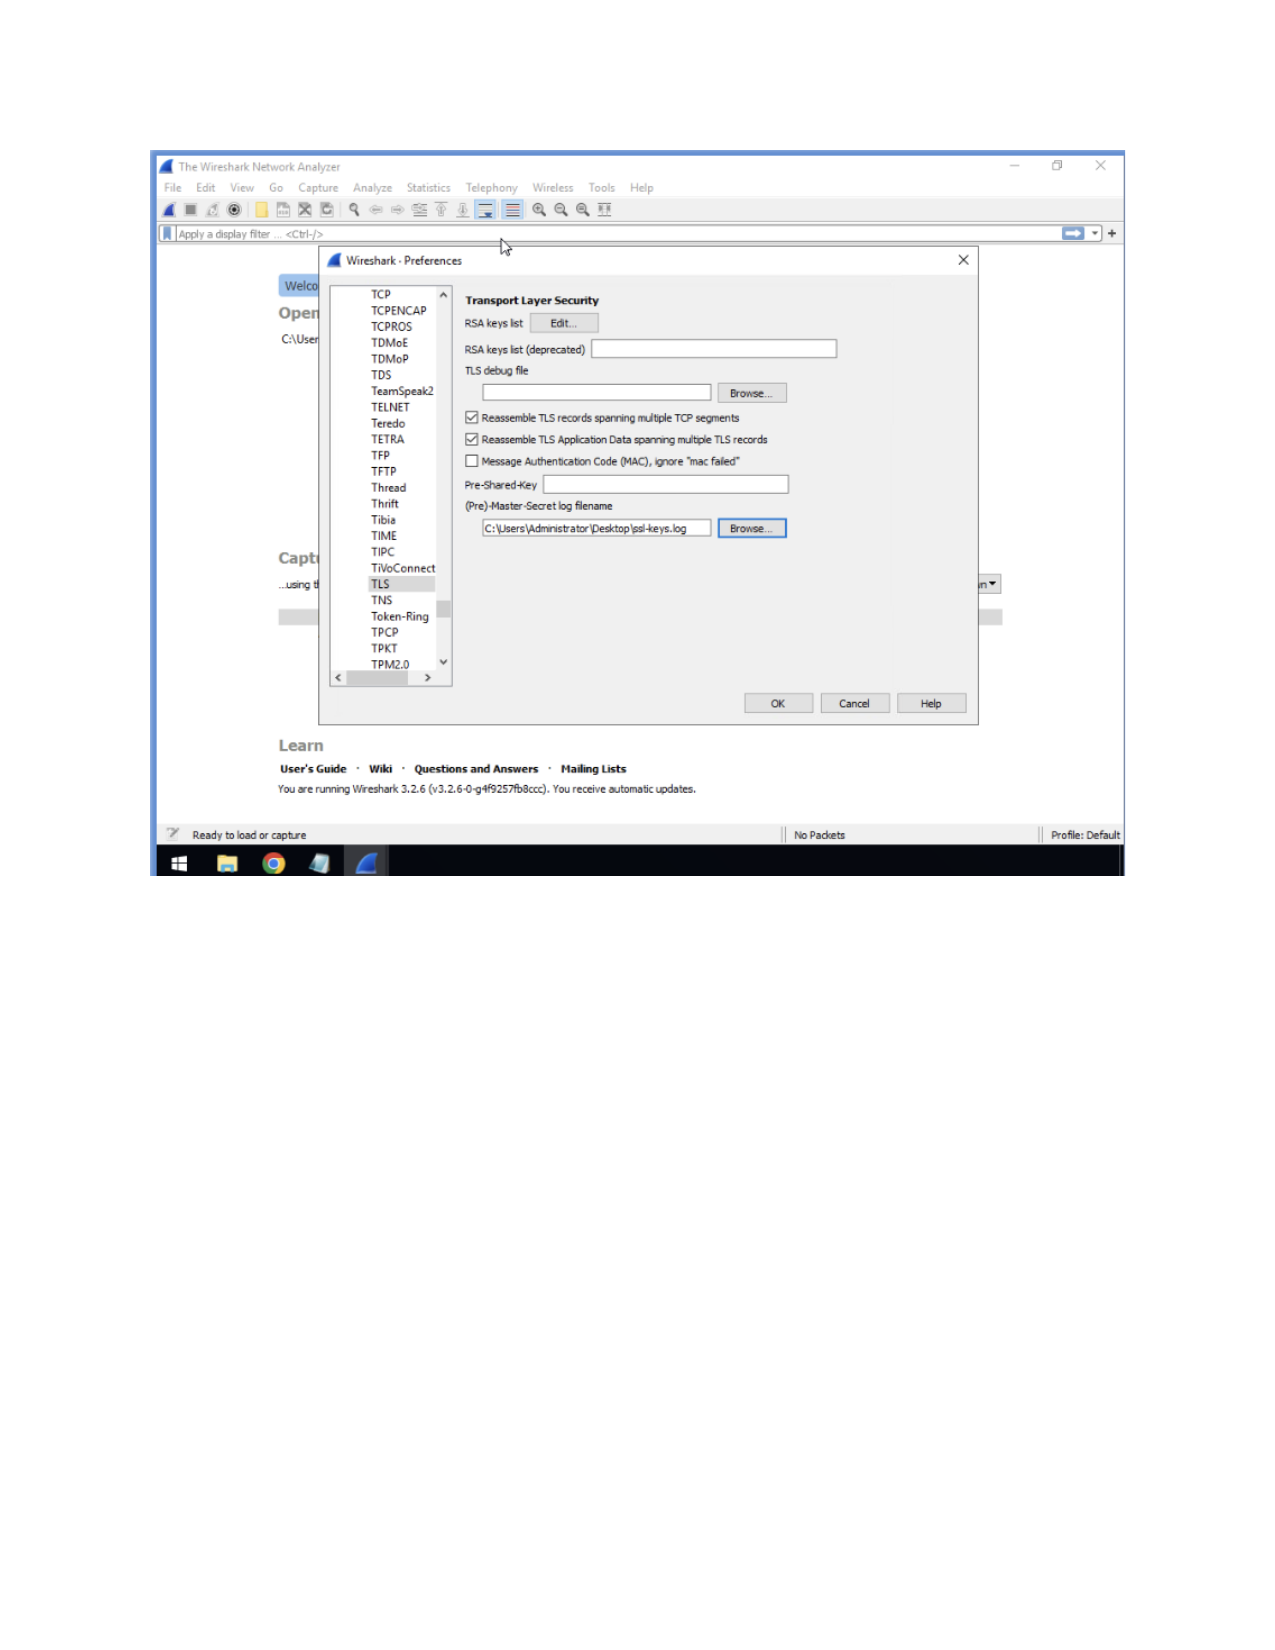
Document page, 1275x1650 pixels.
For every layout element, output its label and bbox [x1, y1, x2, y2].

picture [150, 150, 1125, 876]
